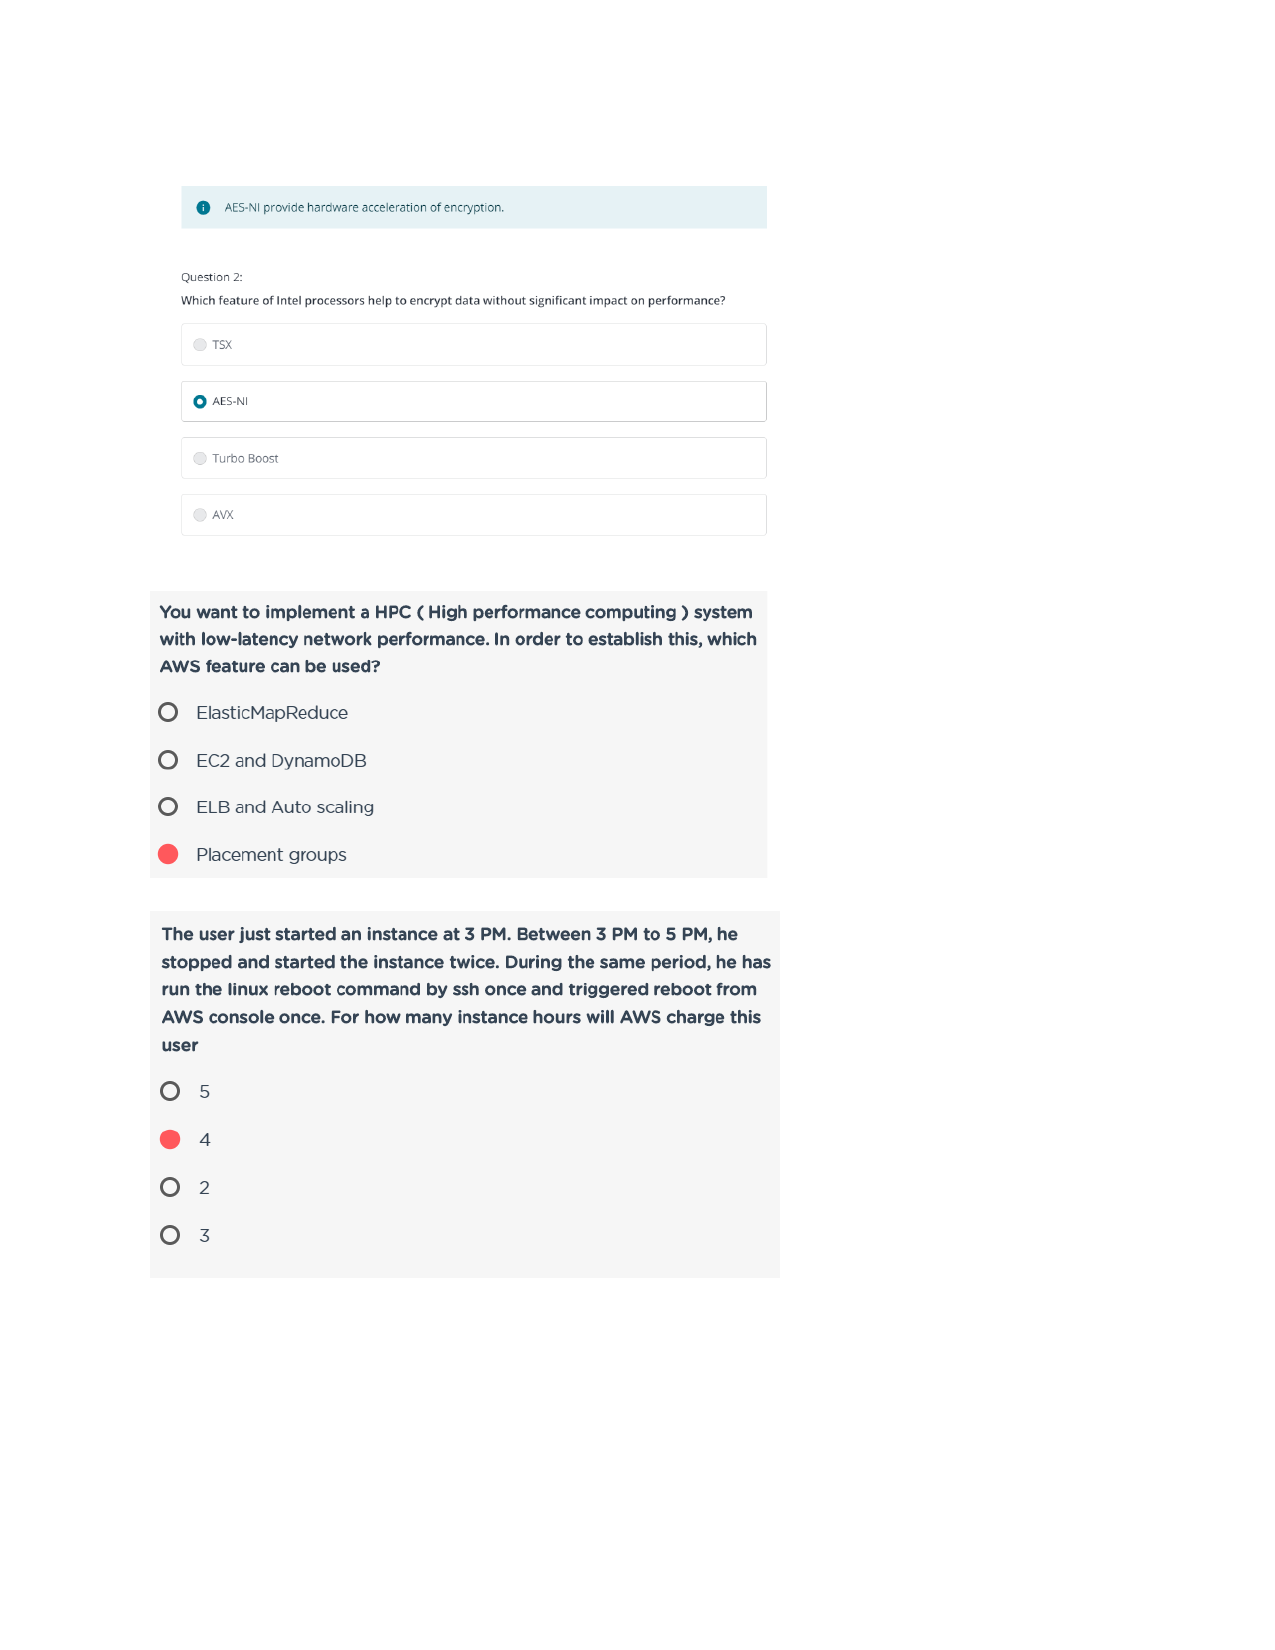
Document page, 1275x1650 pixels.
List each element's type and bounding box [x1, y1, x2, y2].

picture [150, 911, 780, 1278]
picture [150, 591, 768, 878]
picture [150, 150, 822, 588]
